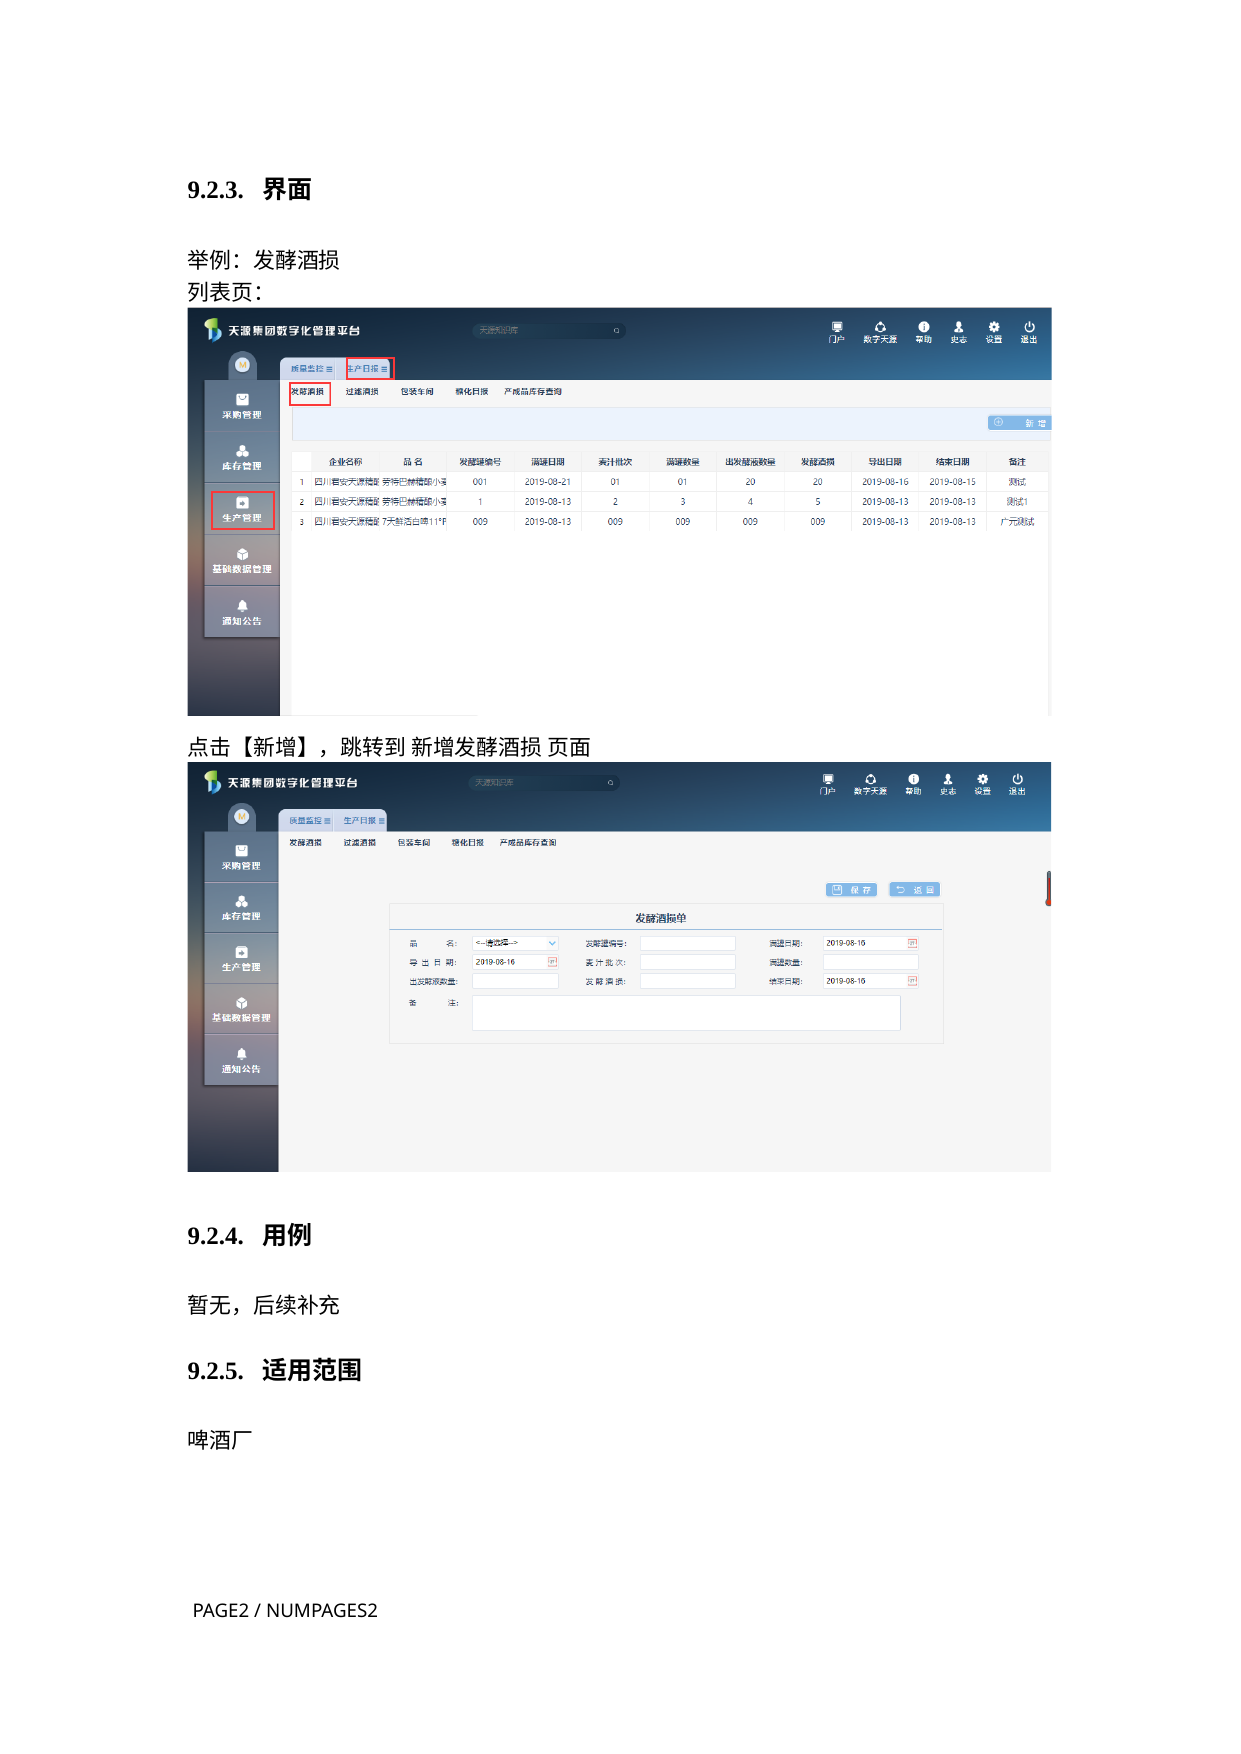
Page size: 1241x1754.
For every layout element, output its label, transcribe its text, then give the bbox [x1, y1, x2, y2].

text 啤酒厂 [187, 1423, 1053, 1456]
text 暂无，后续补充 [187, 1288, 1053, 1320]
text 列表页： [187, 275, 1053, 307]
text 举例：发酵酒损 [187, 242, 1053, 275]
subtitle 适用范围 [187, 1336, 1053, 1401]
picture [187, 762, 1052, 1172]
text 点击【新增】，跳转到 新增发酵酒损 页面 [187, 730, 1053, 762]
subtitle 用例 [187, 1201, 1053, 1266]
picture [187, 307, 1052, 716]
subtitle 界面 [187, 156, 1053, 221]
